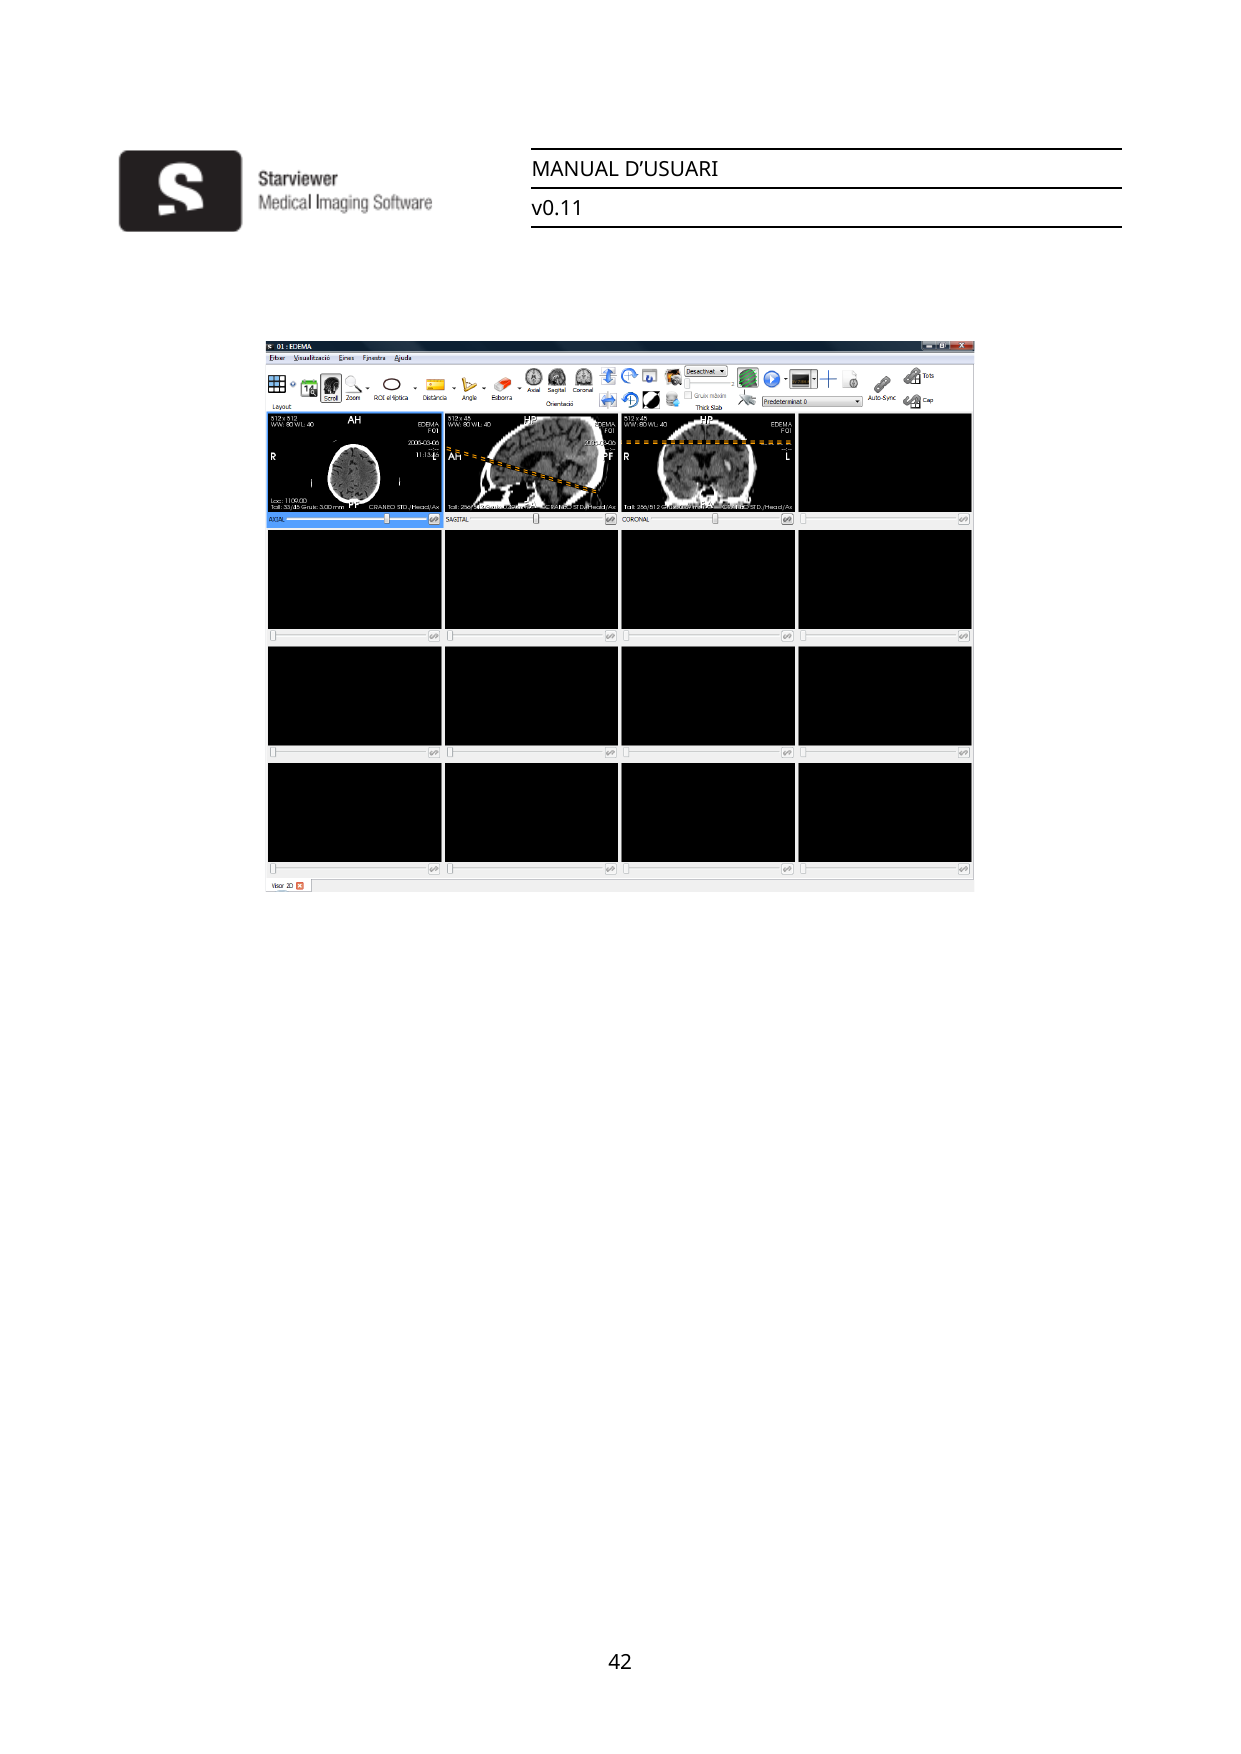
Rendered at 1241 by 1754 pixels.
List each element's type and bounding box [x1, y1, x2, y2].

picture [265, 341, 975, 892]
